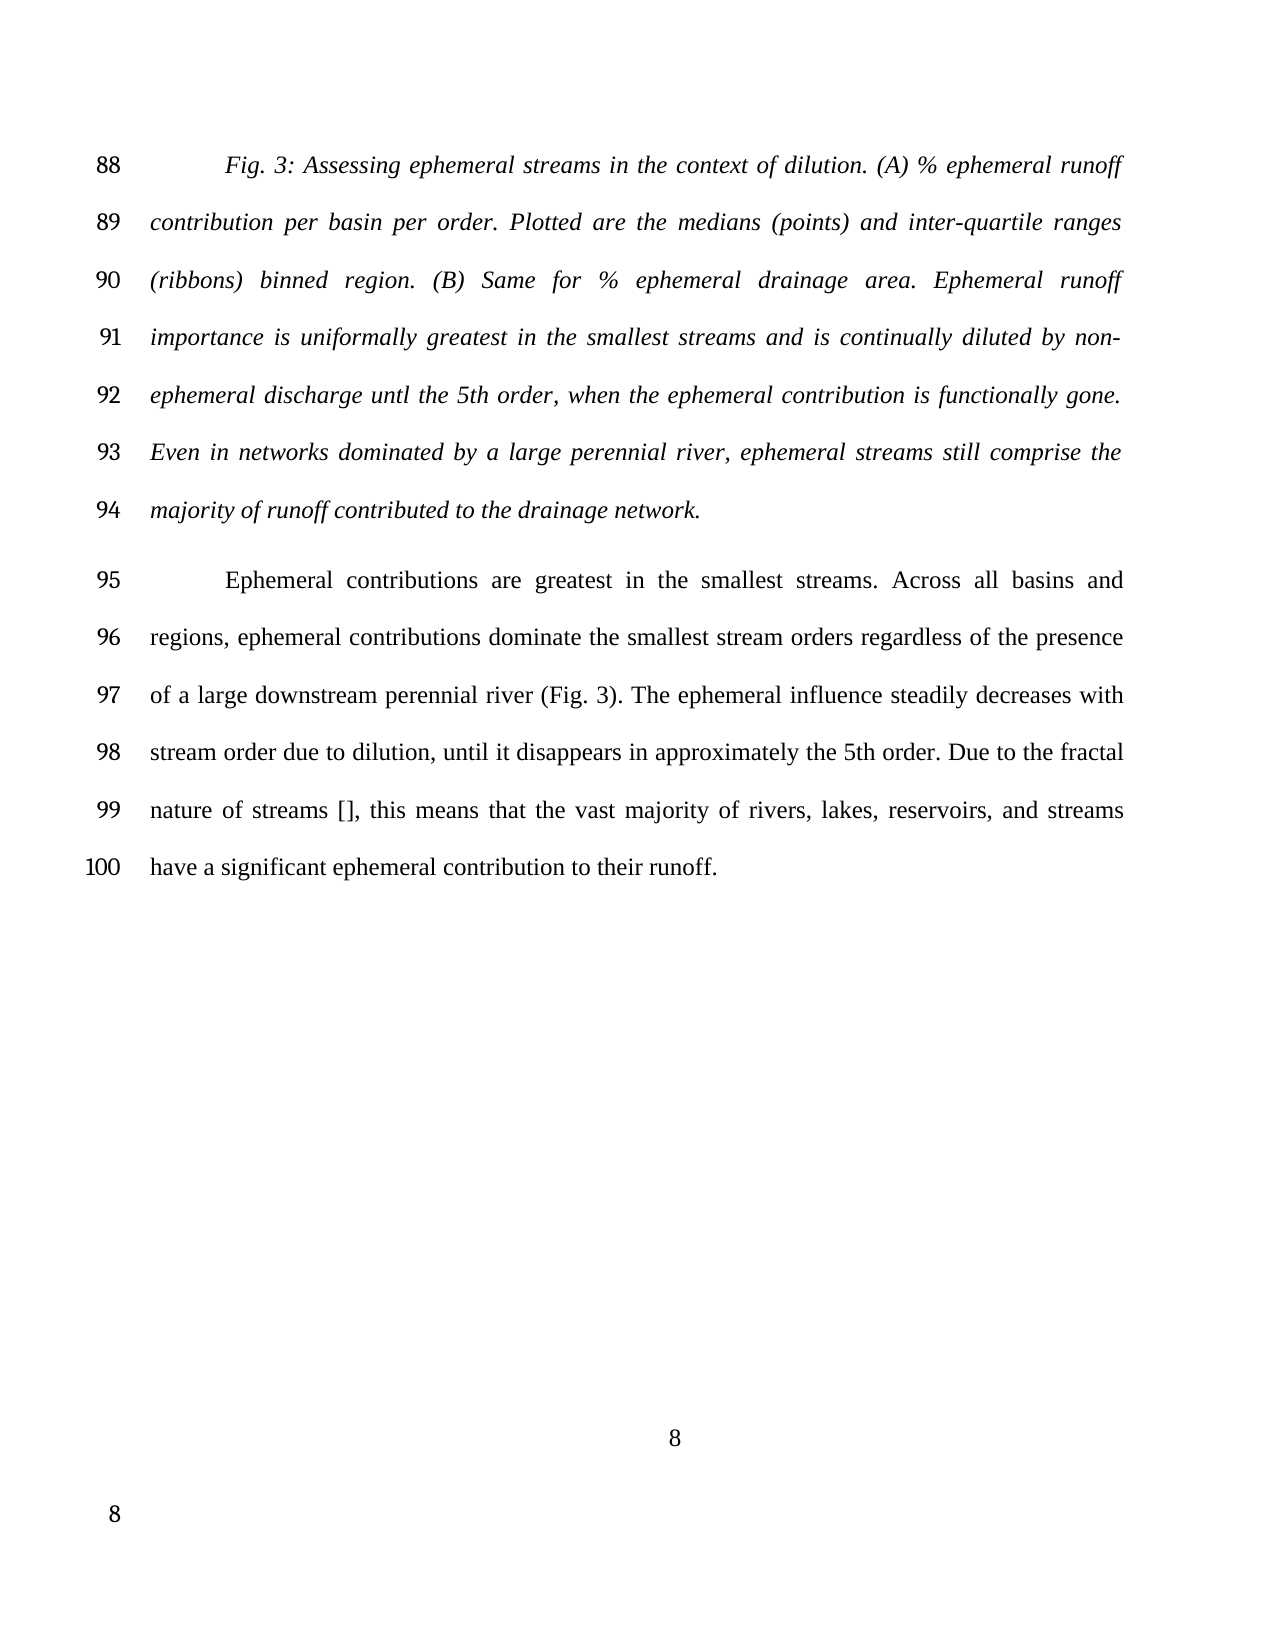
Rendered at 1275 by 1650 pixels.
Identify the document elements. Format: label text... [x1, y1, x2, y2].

text Ephemeral contributions are greatest in the smallest streams. Across all basins and regions, ephemeral contributions dominate the smallest stream orders regardless of the presence of a large downstream perennial river (Fig. 3). The ephemeral influence steadily decreases with stream order due to dilution, until it disappears in approximately the 5th order. Due to the fractal nature of streams [], this means that the vast majority of rivers, lakes, reservoirs, and streams have a significant ephemeral contribution to their runoff. [150, 565, 1125, 881]
text Fig. 3: Assessing ephemeral streams in the context of dilution. (A) % ephemeral runoff contribution per basin per order. Plotted are the medians (points) and inter-quartile ranges (ribbons) binned region. (B) Same for % ephemeral drainage area. Ephemeral runoff importance is uniformally greatest in the smallest streams and is continually diluted by non-ephemeral discharge untl the 5th order, when the ephemeral contribution is functionally gone. Even in networks dominated by a large perennial river, ephemeral streams still comprise the majority of runoff contributed to the drainage network. [150, 150, 1125, 524]
